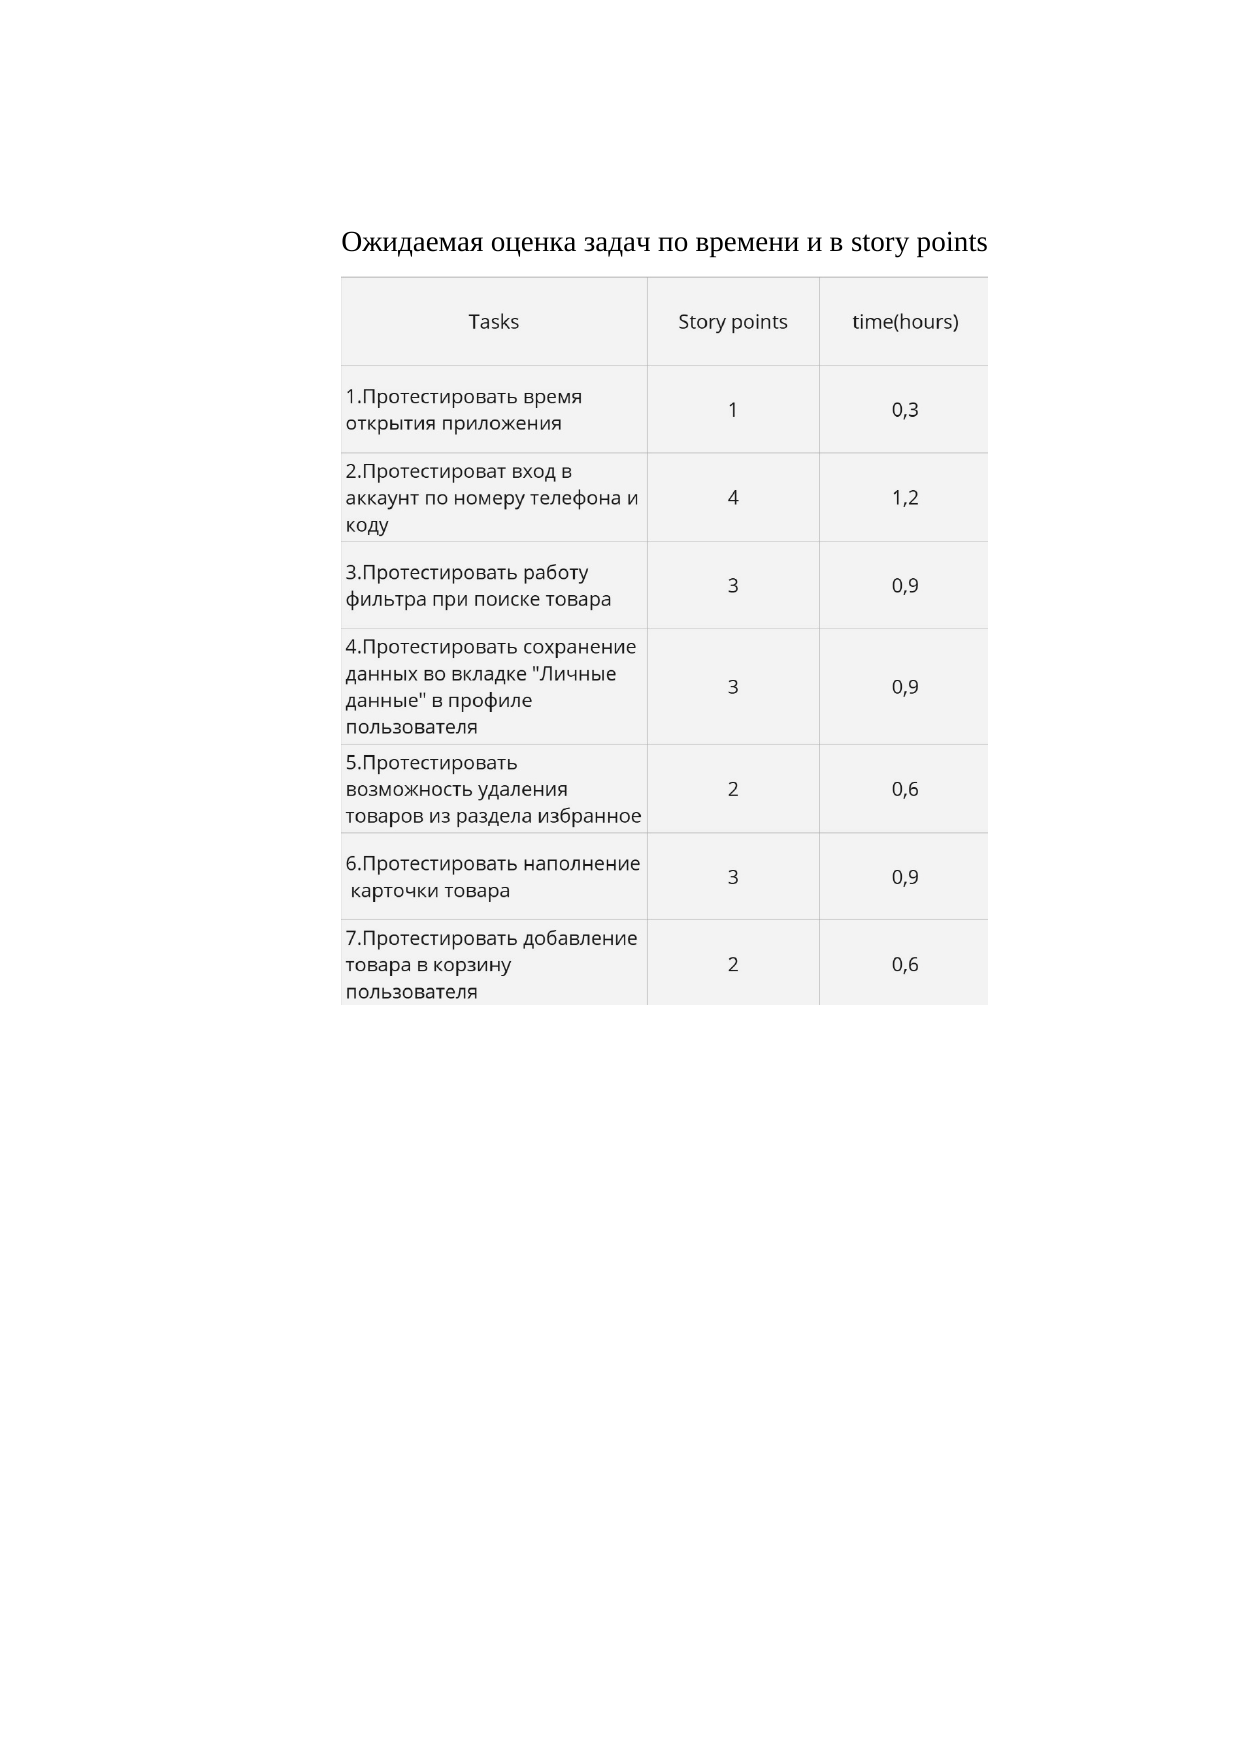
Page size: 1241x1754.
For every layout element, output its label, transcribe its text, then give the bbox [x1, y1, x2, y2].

text Ожидаемая оценка задач по времени и в story points [177, 224, 1152, 257]
picture [341, 276, 988, 1005]
